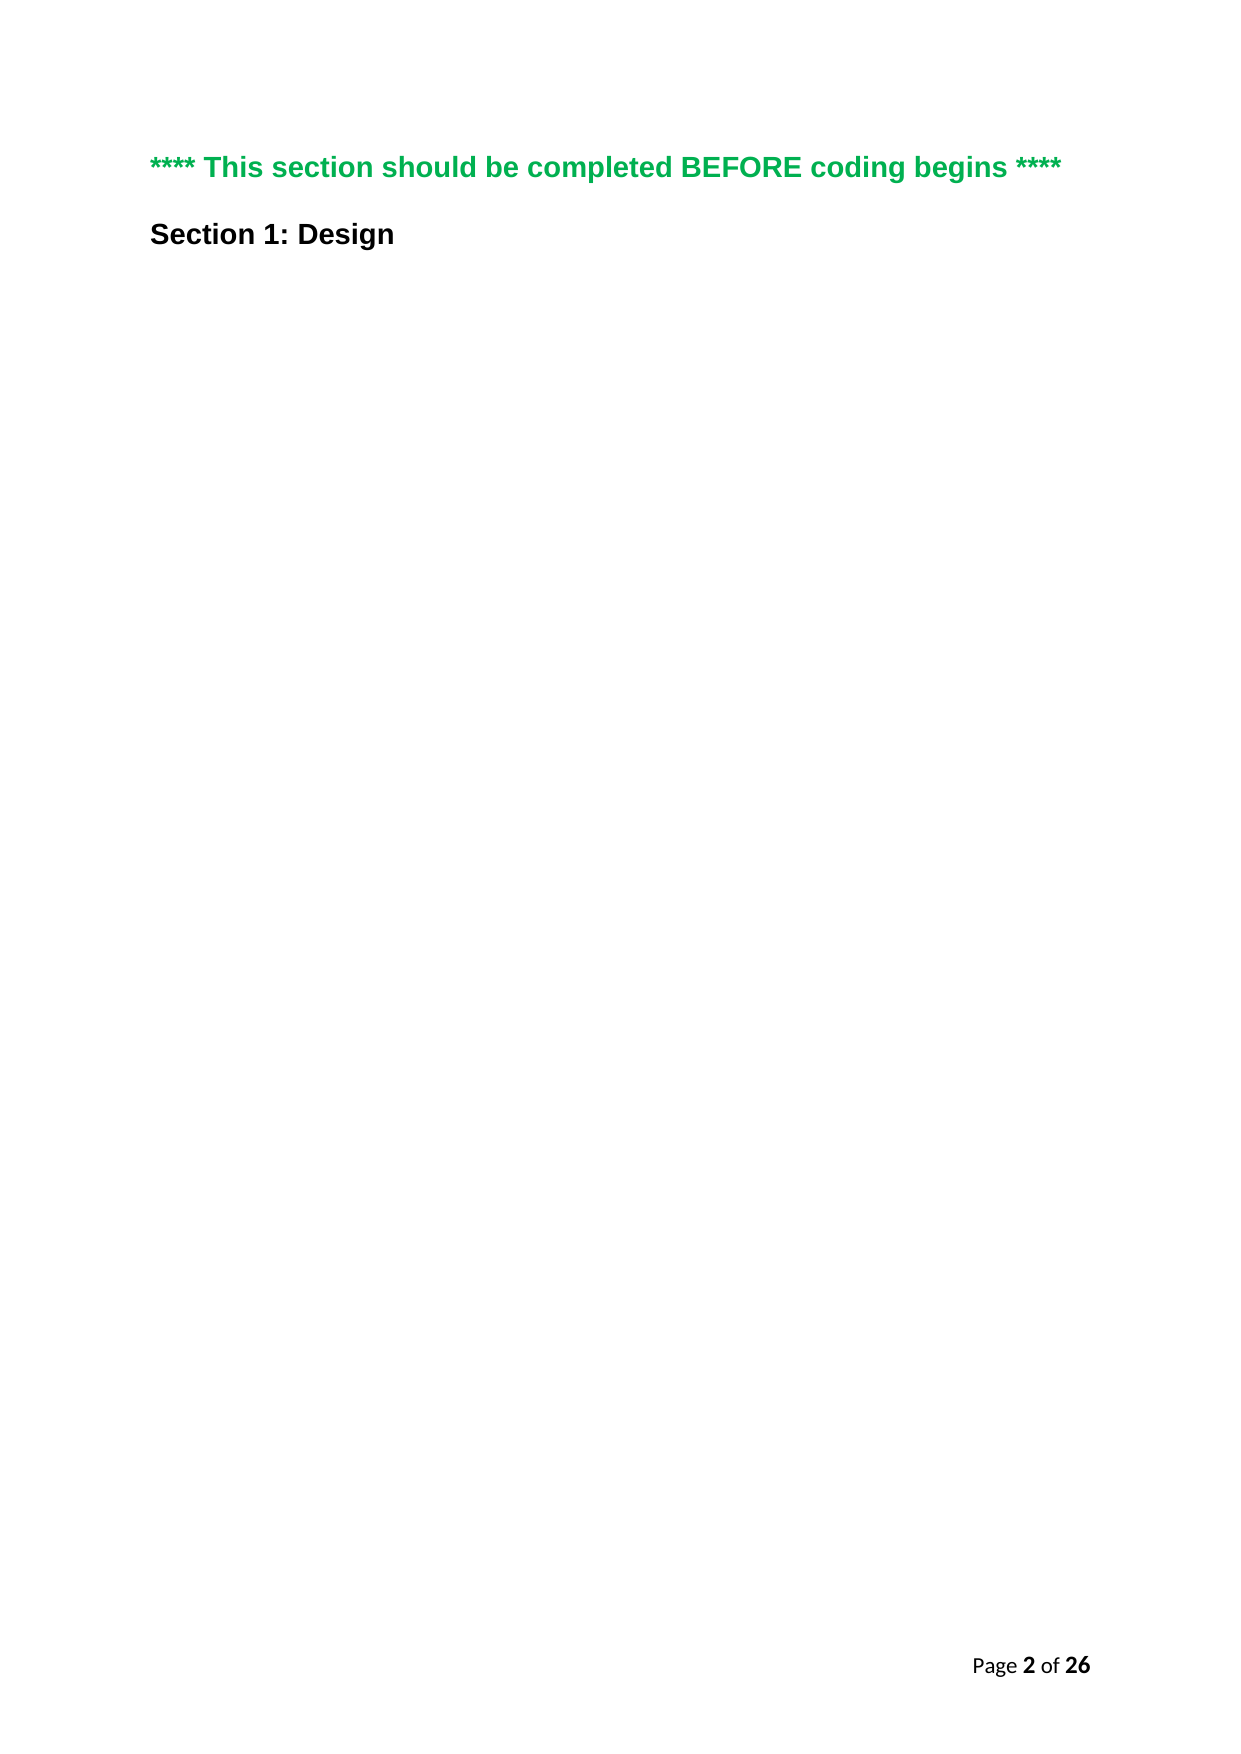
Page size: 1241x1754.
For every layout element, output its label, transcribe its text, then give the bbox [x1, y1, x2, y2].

text **** This section should be completed BEFORE coding begins **** [150, 150, 1090, 183]
text Section 1: Design [150, 217, 1090, 251]
